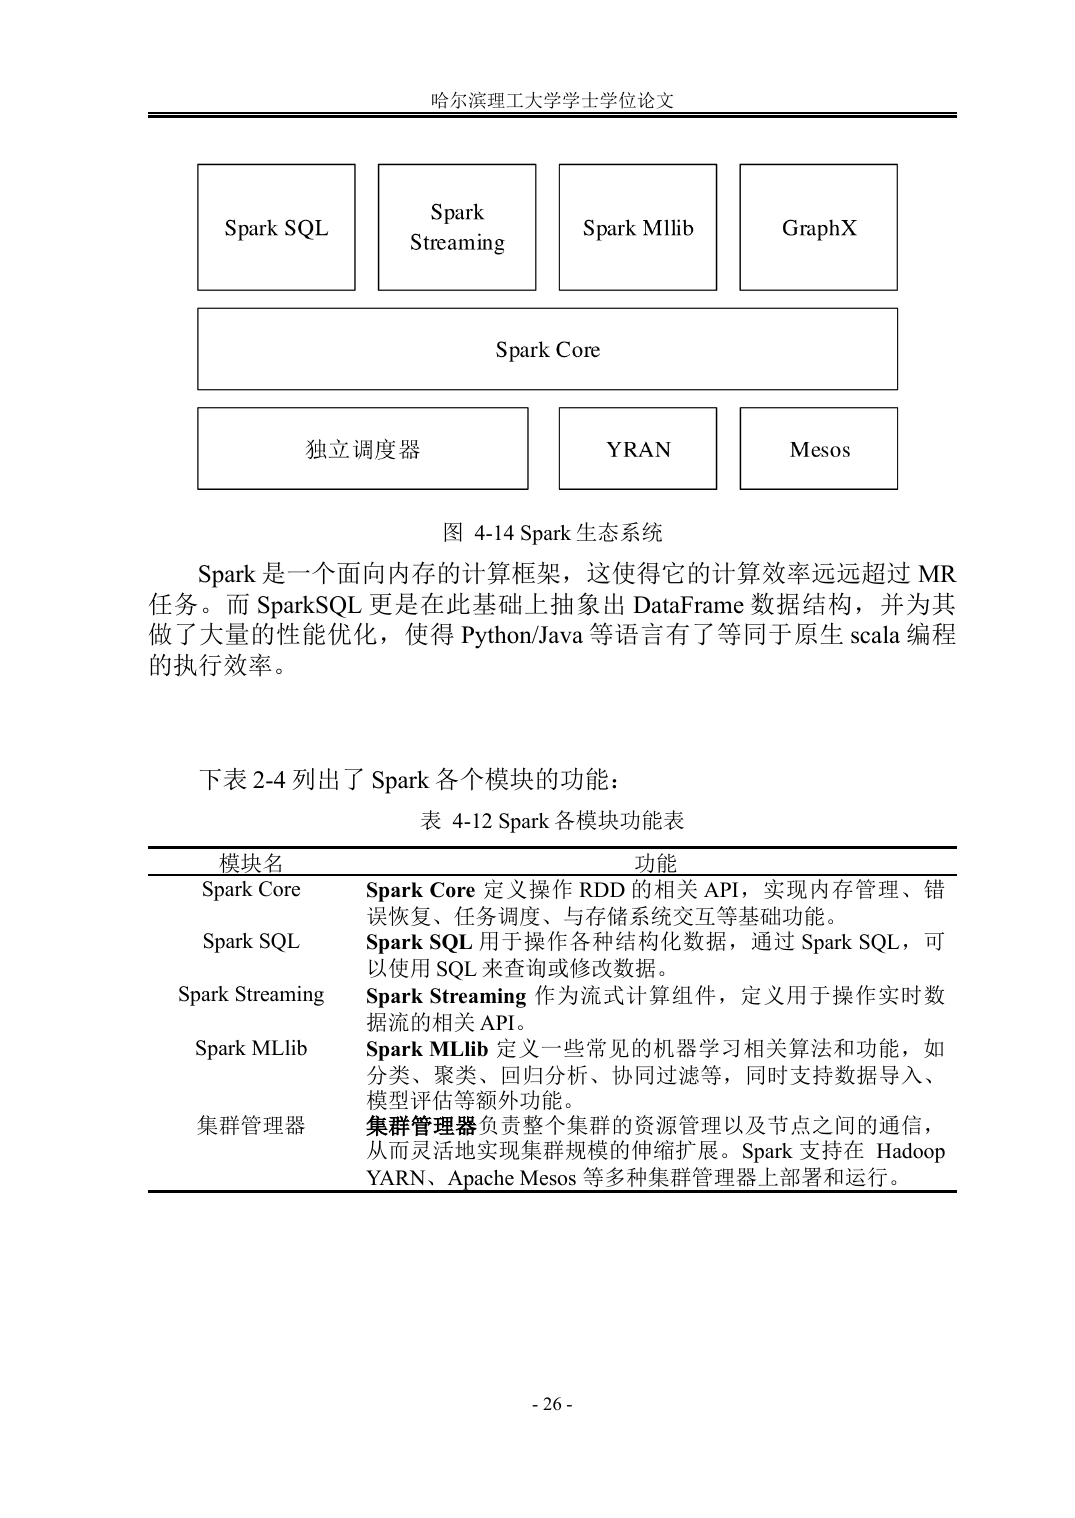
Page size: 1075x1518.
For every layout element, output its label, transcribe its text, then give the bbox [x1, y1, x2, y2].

table_cell Spark Core 定义操作RDD的相关API，实现内存管理、错误恢复、任务调度、与存储系统交互等基础功能。 [355, 876, 957, 928]
table_cell Spark SQL用于操作各种结构化数据，通过Spark SQL，可以使用SQL来查询或修改数据。 [355, 928, 957, 981]
table_cell Spark Core [148, 876, 354, 928]
table_header 模块名 [148, 849, 354, 874]
table_cell 集群管理器负责整个集群的资源管理以及节点之间的通信，从而灵活地实现集群规模的伸缩扩展。Spark 支持在 Hadoop YARN、Apache Mesos 等多种集群管理器上部署和运行。 [355, 1111, 957, 1190]
table_cell Spark MLlib [148, 1035, 354, 1111]
table_cell Spark Streaming 作为流式计算组件，定义用于操作实时数据流的相关API。 [355, 981, 957, 1035]
text 下表2-4列出了Spark各个模块的功能： [148, 764, 957, 794]
table_header 功能 [355, 849, 957, 874]
text Spark是一个面向内存的计算框架，这使得它的计算效率远远超过MR任务。而SparkSQL更是在此基础上抽象出DataFrame数据结构，并为其做了大量的性能优化，使得Python/Java等语言有了等同于原生scala编程的执行效率。 [148, 558, 957, 678]
table_cell Spark SQL [148, 928, 354, 981]
table_cell Spark MLlib 定义一些常见的机器学习相关算法和功能，如分类、聚类、回归分析、协同过滤等，同时支持数据导入、模型评估等额外功能。 [355, 1035, 957, 1111]
picture [170, 147, 934, 507]
table_cell 集群管理器 [148, 1111, 354, 1190]
table_cell Spark Streaming [148, 981, 354, 1035]
